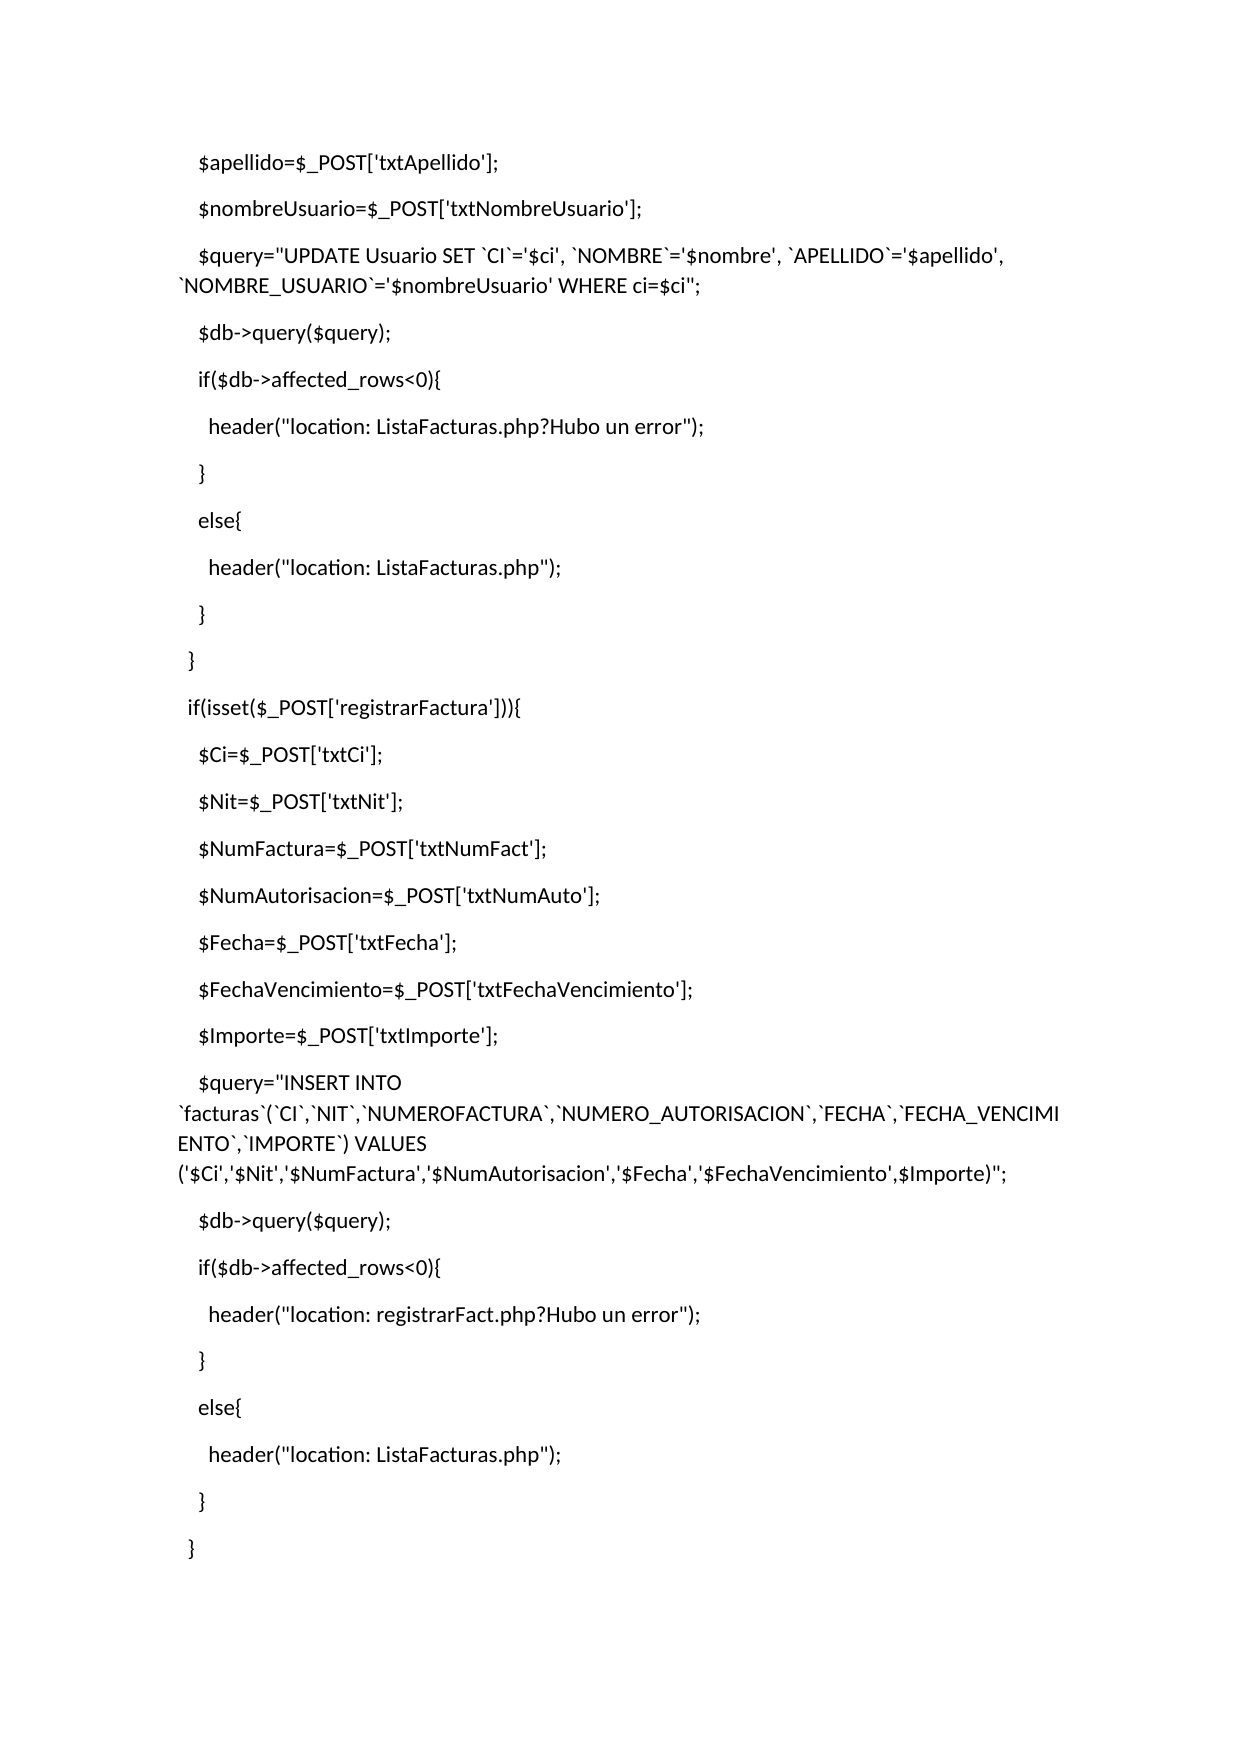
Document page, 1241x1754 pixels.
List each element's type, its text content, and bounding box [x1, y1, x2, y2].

text $FechaVencimiento=$_POST['txtFechaVencimiento']; [177, 975, 1063, 1003]
text } [177, 459, 1063, 487]
text $query="INSERT INTO `facturas`(`CI`,`NIT`,`NUMEROFACTURA`,`NUMERO_AUTORISACION`,`FECHA`,`FECHA_VENCIMIENTO`,`IMPORTE`) VALUES ('$Ci','$Nit','$NumFactura','$NumAutorisacion','$Fecha','$FechaVencimiento',$Importe)"; [177, 1068, 1063, 1187]
text $apellido=$_POST['txtApellido']; [177, 148, 1063, 176]
text header("location: ListaFacturas.php"); [177, 553, 1063, 581]
text if($db->affected_rows<0){ [177, 1253, 1063, 1281]
text } [177, 647, 1063, 674]
text } [177, 1487, 1063, 1515]
text $Ci=$_POST['txtCi']; [177, 740, 1063, 768]
text } [177, 1534, 1063, 1562]
text $NumFactura=$_POST['txtNumFact']; [177, 834, 1063, 862]
text } [177, 1347, 1063, 1374]
text header("location: registrarFact.php?Hubo un error"); [177, 1300, 1063, 1328]
text $Fecha=$_POST['txtFecha']; [177, 928, 1063, 956]
text } [177, 600, 1063, 628]
text if(isset($_POST['registrarFactura'])){ [177, 693, 1063, 721]
text header("location: ListaFacturas.php?Hubo un error"); [177, 412, 1063, 440]
text $query="UPDATE Usuario SET `CI`='$ci', `NOMBRE`='$nombre', `APELLIDO`='$apellido', `NOMBRE_USUARIO`='$nombreUsuario' WHERE ci=$ci"; [177, 241, 1063, 299]
text if($db->affected_rows<0){ [177, 365, 1063, 393]
text else{ [177, 506, 1063, 534]
text $Importe=$_POST['txtImporte']; [177, 1022, 1063, 1049]
text $NumAutorisacion=$_POST['txtNumAuto']; [177, 881, 1063, 909]
text $db->query($query); [177, 1206, 1063, 1234]
text $Nit=$_POST['txtNit']; [177, 787, 1063, 815]
text header("location: ListaFacturas.php"); [177, 1440, 1063, 1468]
text $nombreUsuario=$_POST['txtNombreUsuario']; [177, 194, 1063, 222]
text $db->query($query); [177, 318, 1063, 346]
text else{ [177, 1393, 1063, 1421]
